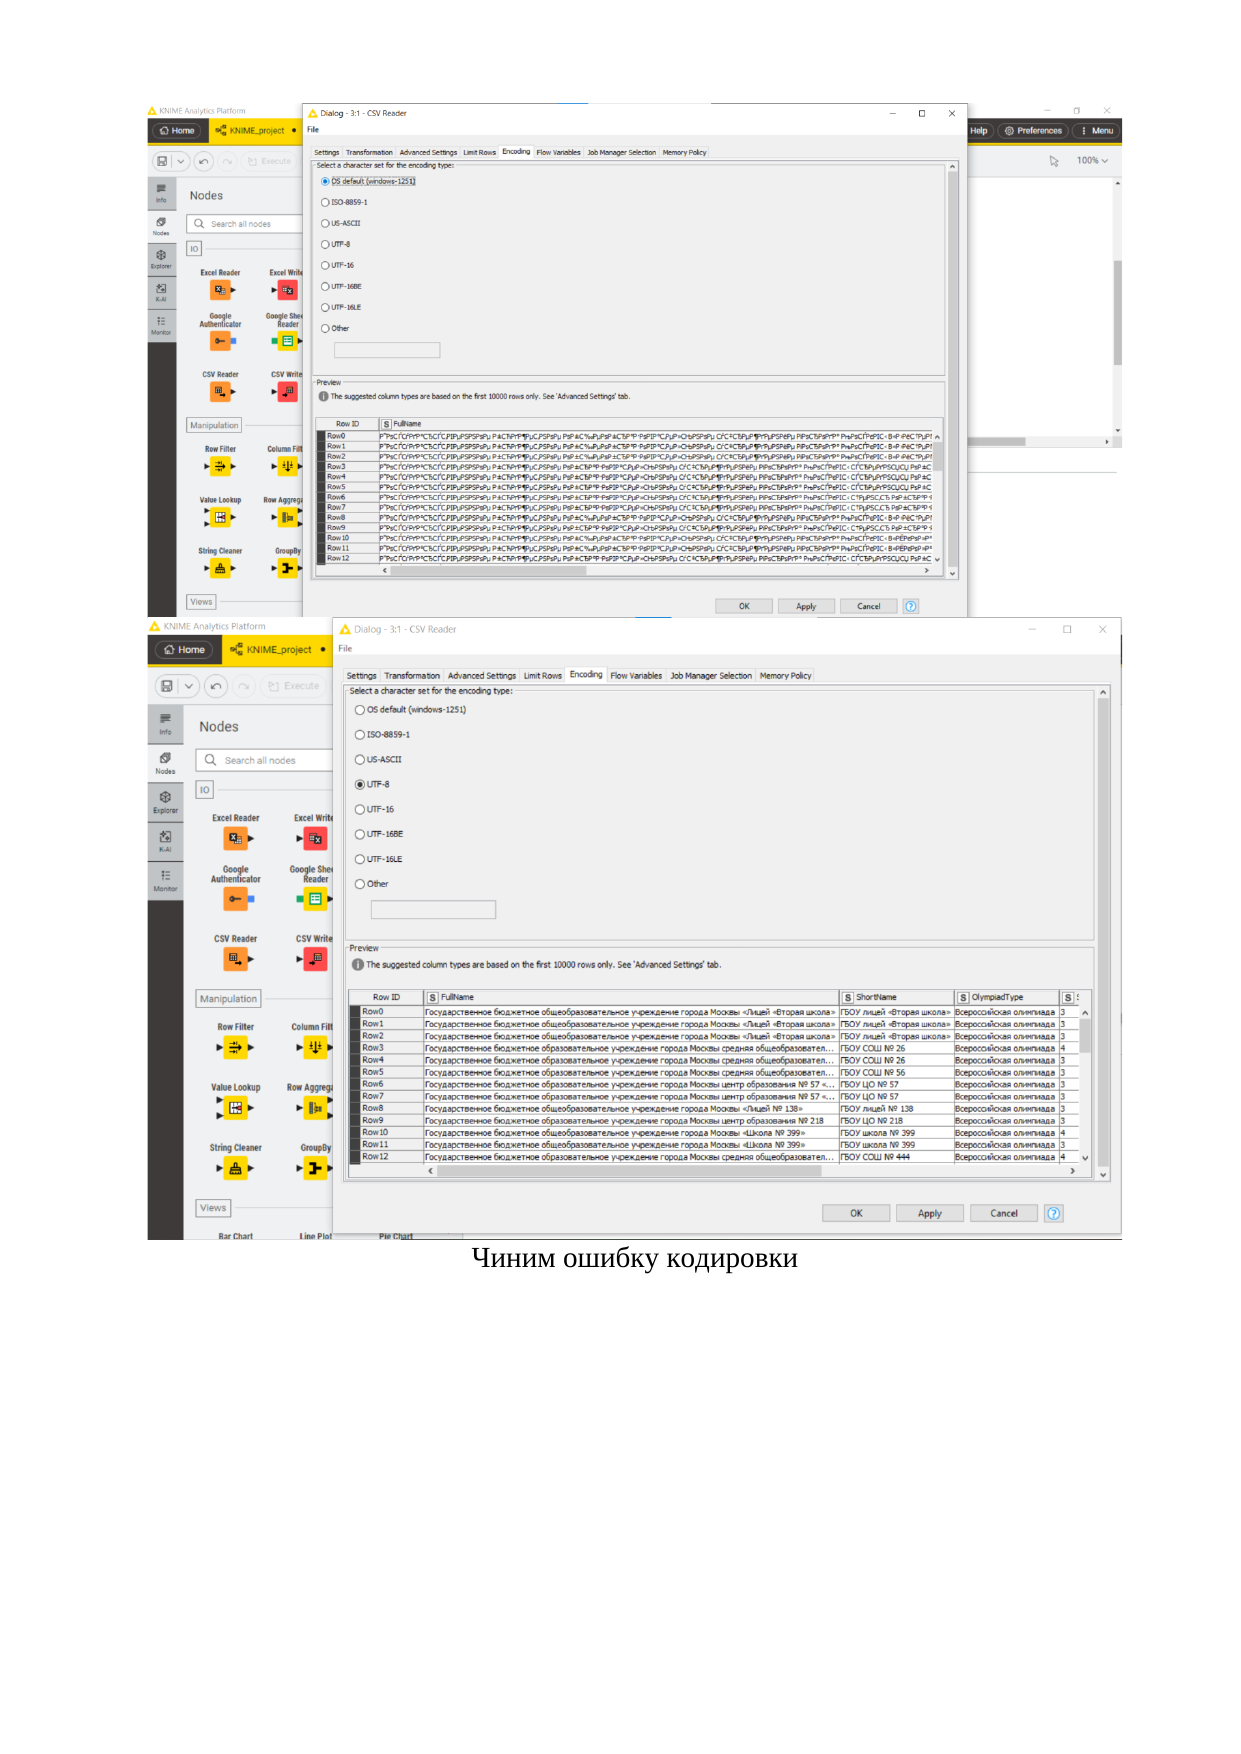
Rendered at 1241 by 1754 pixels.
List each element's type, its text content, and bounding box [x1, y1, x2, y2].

text Чиним ошибку кодировки [118, 1240, 1152, 1273]
picture [147, 103, 1123, 1240]
